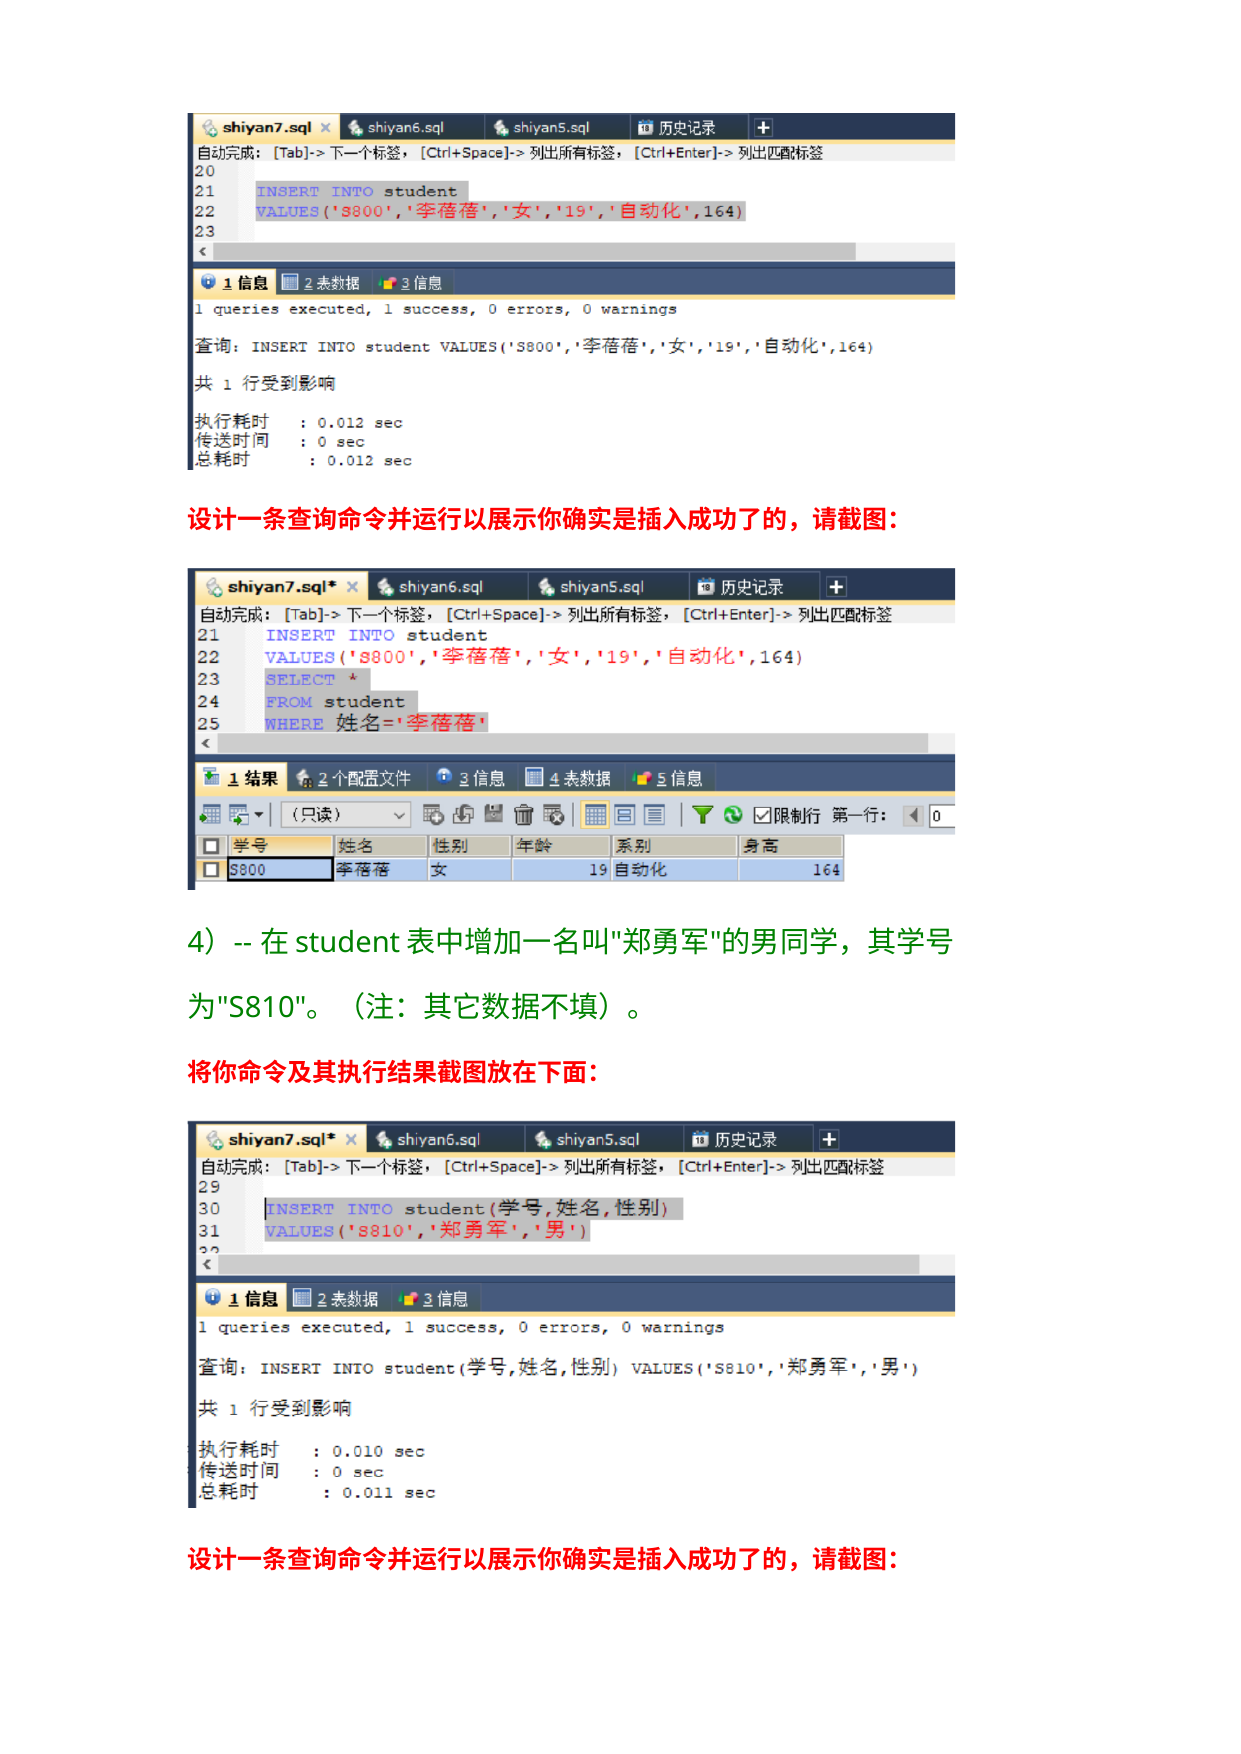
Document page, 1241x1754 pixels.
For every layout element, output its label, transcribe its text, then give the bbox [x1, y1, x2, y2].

picture [187, 113, 956, 470]
picture [187, 568, 956, 890]
text 设计一条查询命令并运行以展示你确实是插入成功了的，请截图： [187, 485, 1053, 550]
picture [187, 1120, 956, 1508]
text 将你命令及其执行结果截图放在下面： [187, 1038, 1053, 1103]
text 4）-- 在student表中增加一名叫"郑勇军"的男同学，其学号为"S810"。（注：其它数据不填）。 [187, 908, 1053, 1038]
text 设计一条查询命令并运行以展示你确实是插入成功了的，请截图： [187, 1525, 1053, 1590]
